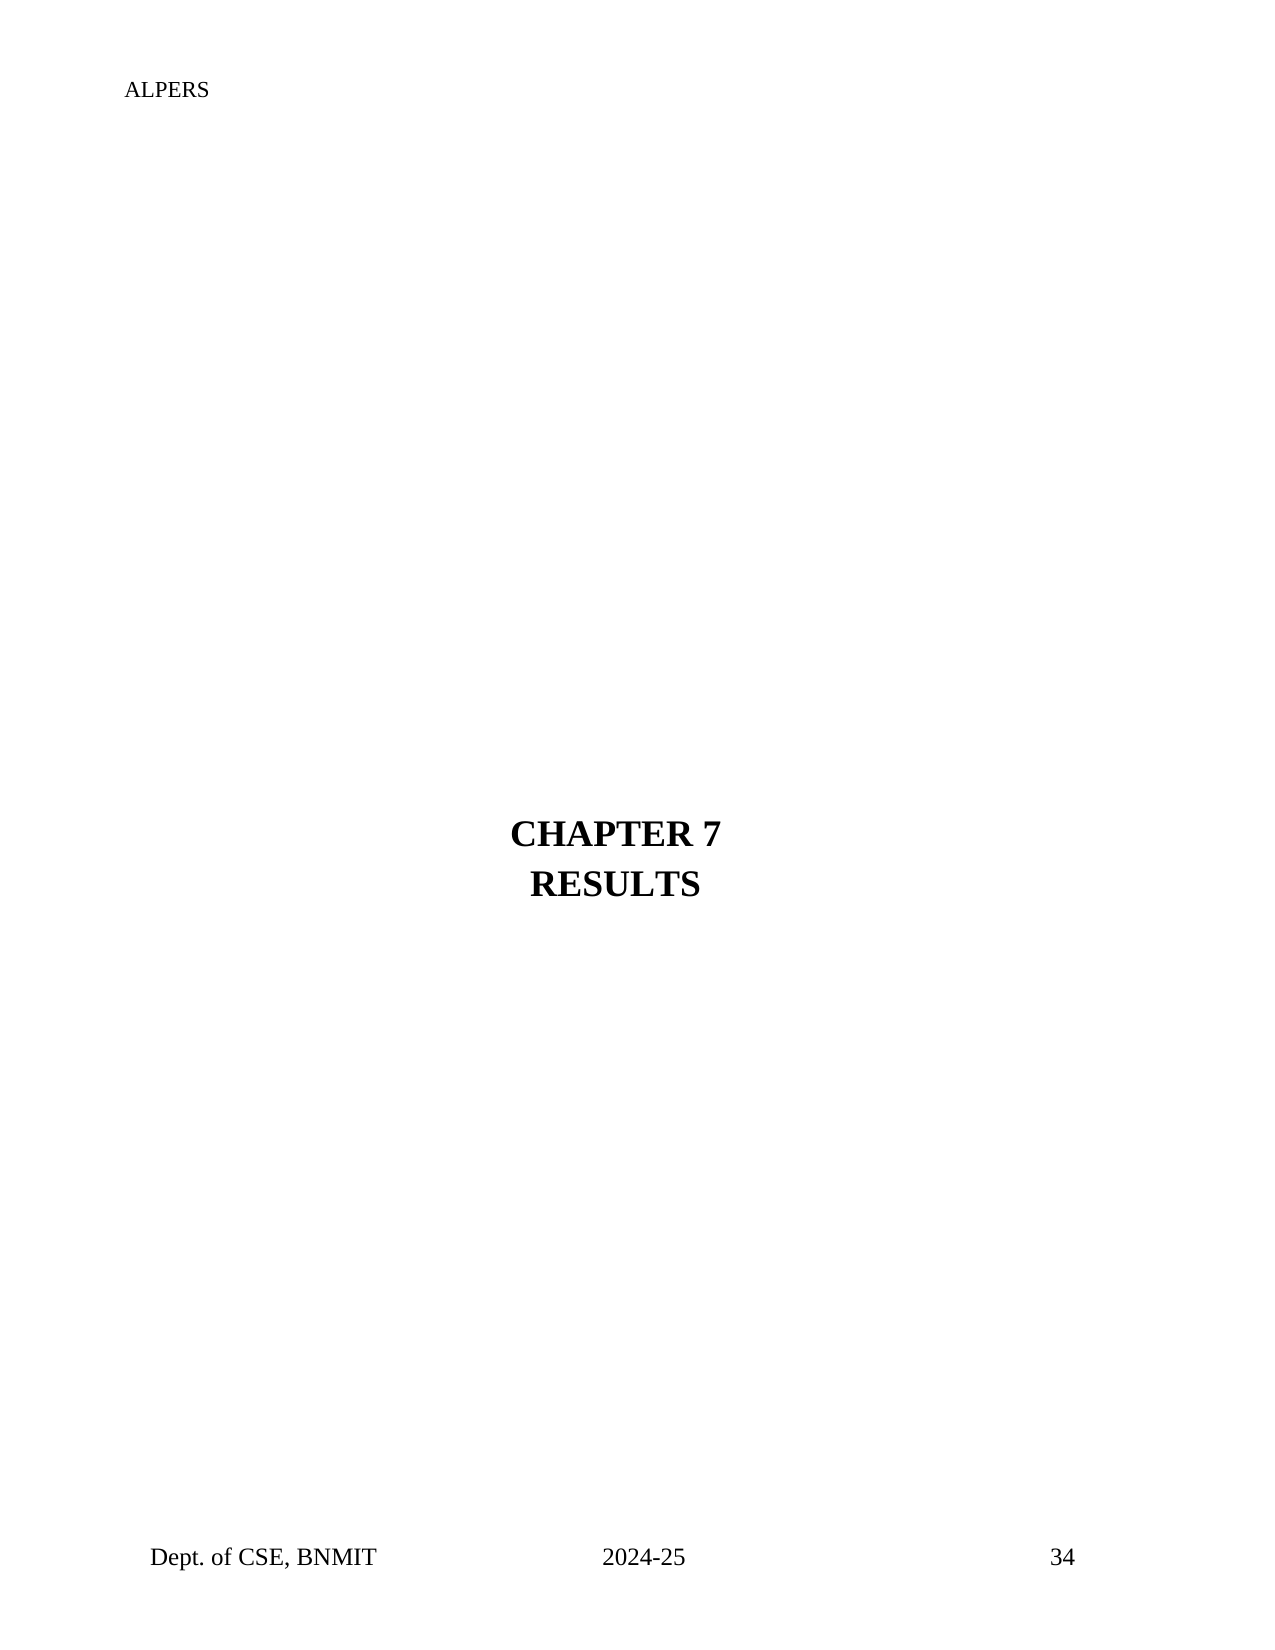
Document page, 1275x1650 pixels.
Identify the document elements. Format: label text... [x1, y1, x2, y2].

subtitle CHAPTER 7 RESULTS [499, 811, 732, 904]
